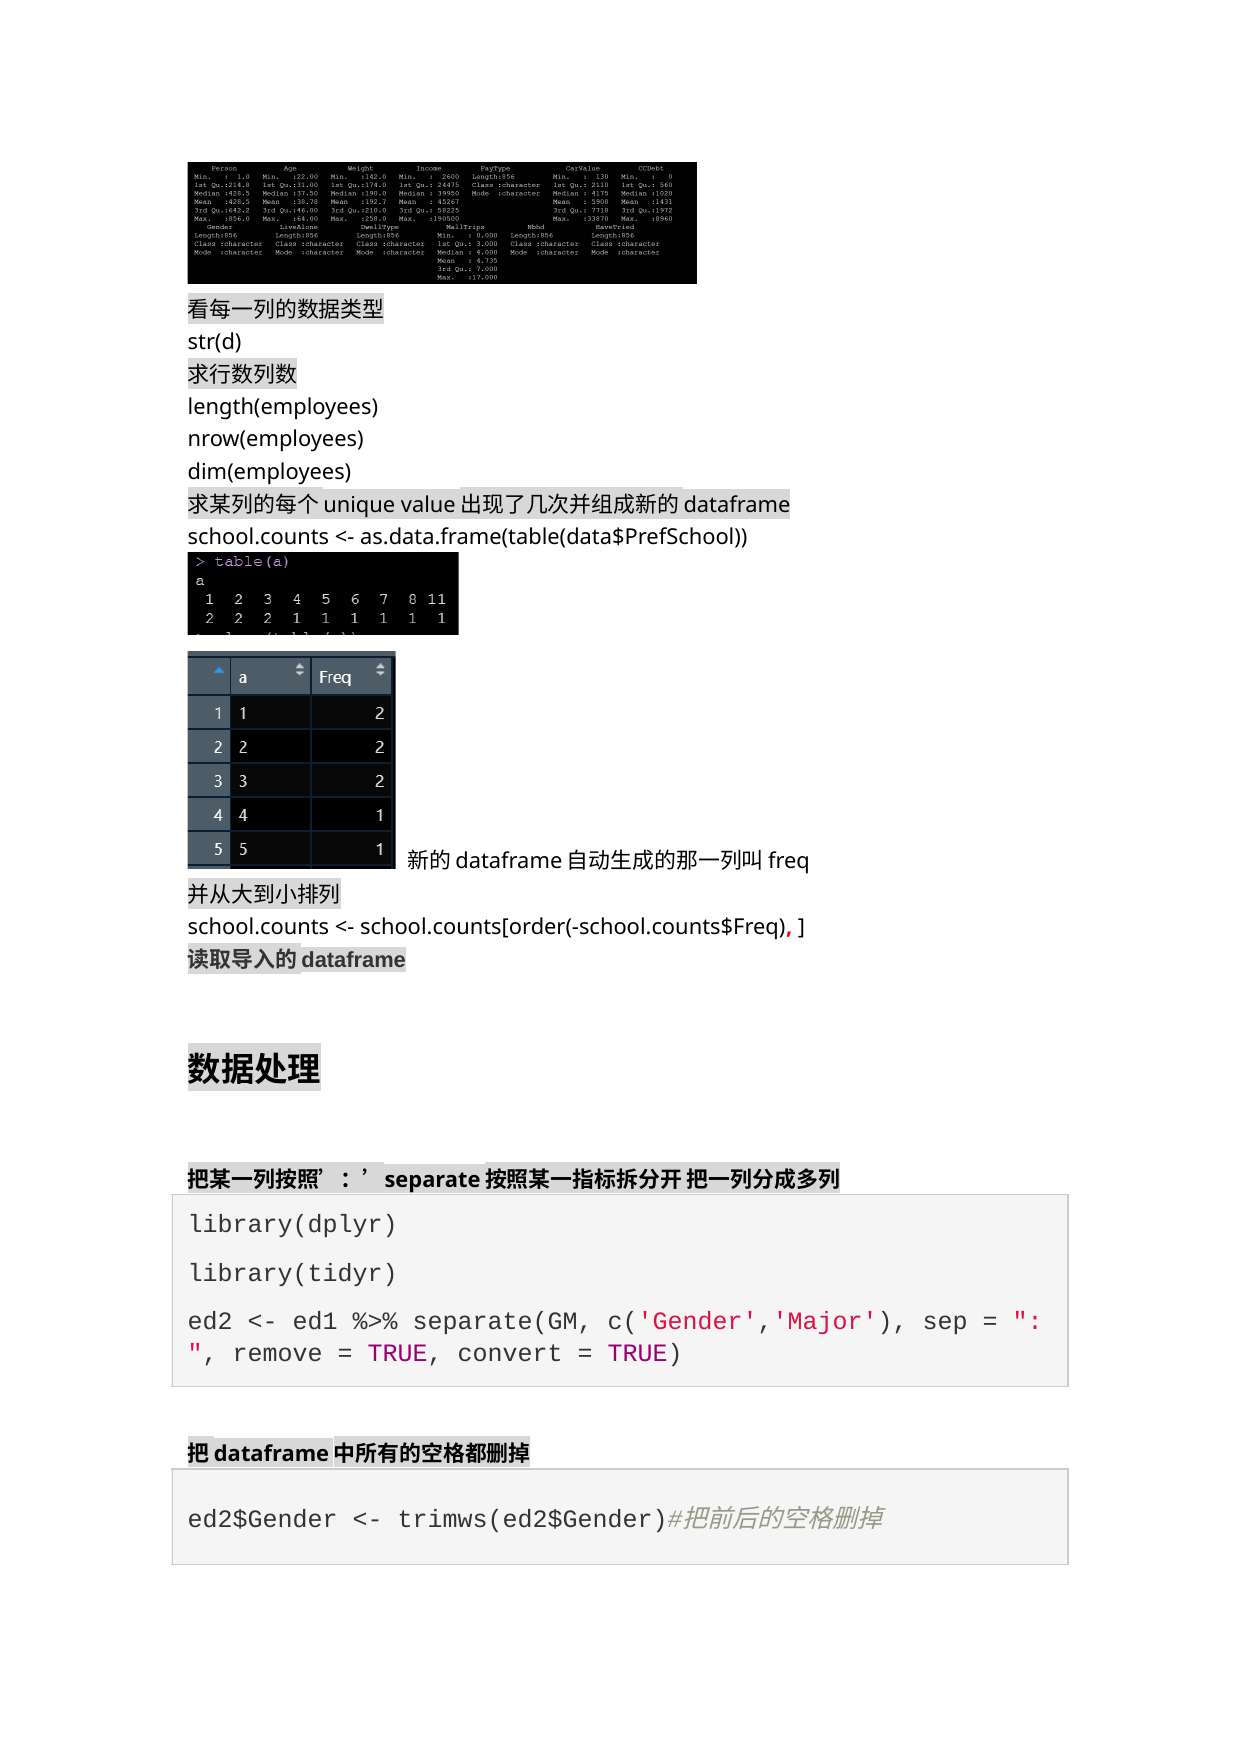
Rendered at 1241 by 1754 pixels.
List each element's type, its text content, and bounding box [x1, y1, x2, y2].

text ed2$Gender <- trimws(ed2$Gender)#把前后的空格删掉 [173, 1470, 1067, 1564]
text length(employees) [187, 389, 1053, 422]
text 并从大到小排列 [187, 877, 1053, 909]
text library(dplyr) [173, 1195, 1067, 1242]
text library(tidyr) [173, 1242, 1067, 1290]
text str(d) [187, 324, 1053, 357]
text 读取导入的dataframe [187, 942, 1053, 974]
text 把某一列按照’：’separate按照某一指标拆分开 把一列分成多列 [187, 1161, 1053, 1194]
picture [187, 552, 459, 635]
text dim(employees) [187, 454, 1053, 487]
text 看每一列的数据类型 [187, 292, 1053, 324]
subtitle 数据处理 [187, 1034, 1053, 1099]
picture [187, 651, 396, 869]
text 求行数列数 [187, 357, 1053, 389]
text nrow(employees) [187, 422, 1053, 454]
text school.counts <- as.data.frame(table(data$PrefSchool)) [187, 519, 1053, 552]
text 新的dataframe自动生成的那一列叫freq [187, 649, 1053, 877]
text ed2 <- ed1 %>% separate(GM, c('Gender','Major'), sep = ": ", remove = TRUE, convert = TRUE) [173, 1290, 1067, 1386]
text 把dataframe中所有的空格都删掉 [187, 1435, 1053, 1468]
text school.counts <- school.counts[order(-school.counts$Freq), ] [187, 909, 1053, 942]
picture [187, 162, 697, 284]
text 求某列的每个unique value出现了几次并组成新的dataframe [683, 487, 1053, 519]
